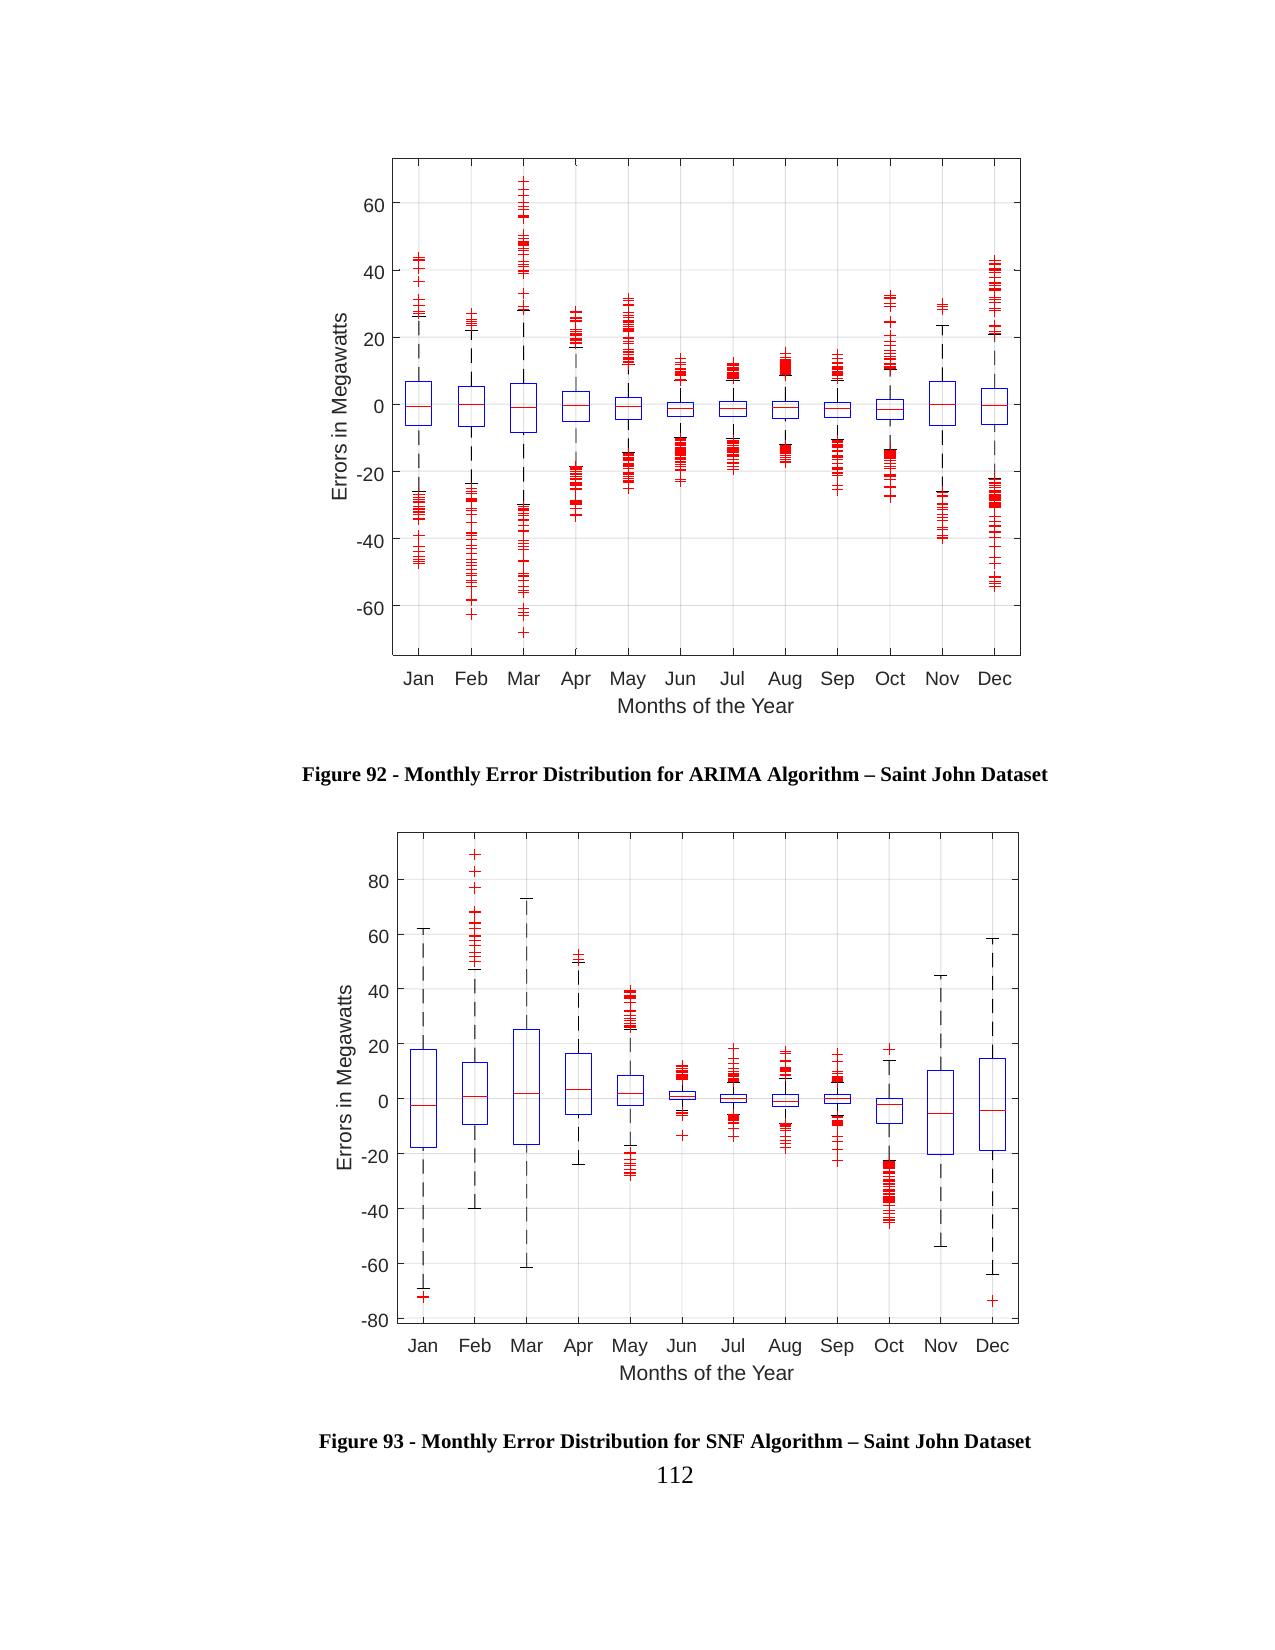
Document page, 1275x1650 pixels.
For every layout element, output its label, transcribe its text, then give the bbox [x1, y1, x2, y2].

text Figure 93 - Monthly Error Distribution for SNF Algorithm – Saint John Dataset [225, 1429, 1125, 1453]
text Figure 92 - Monthly Error Distribution for ARIMA Algorithm – Saint John Dataset [225, 762, 1125, 786]
